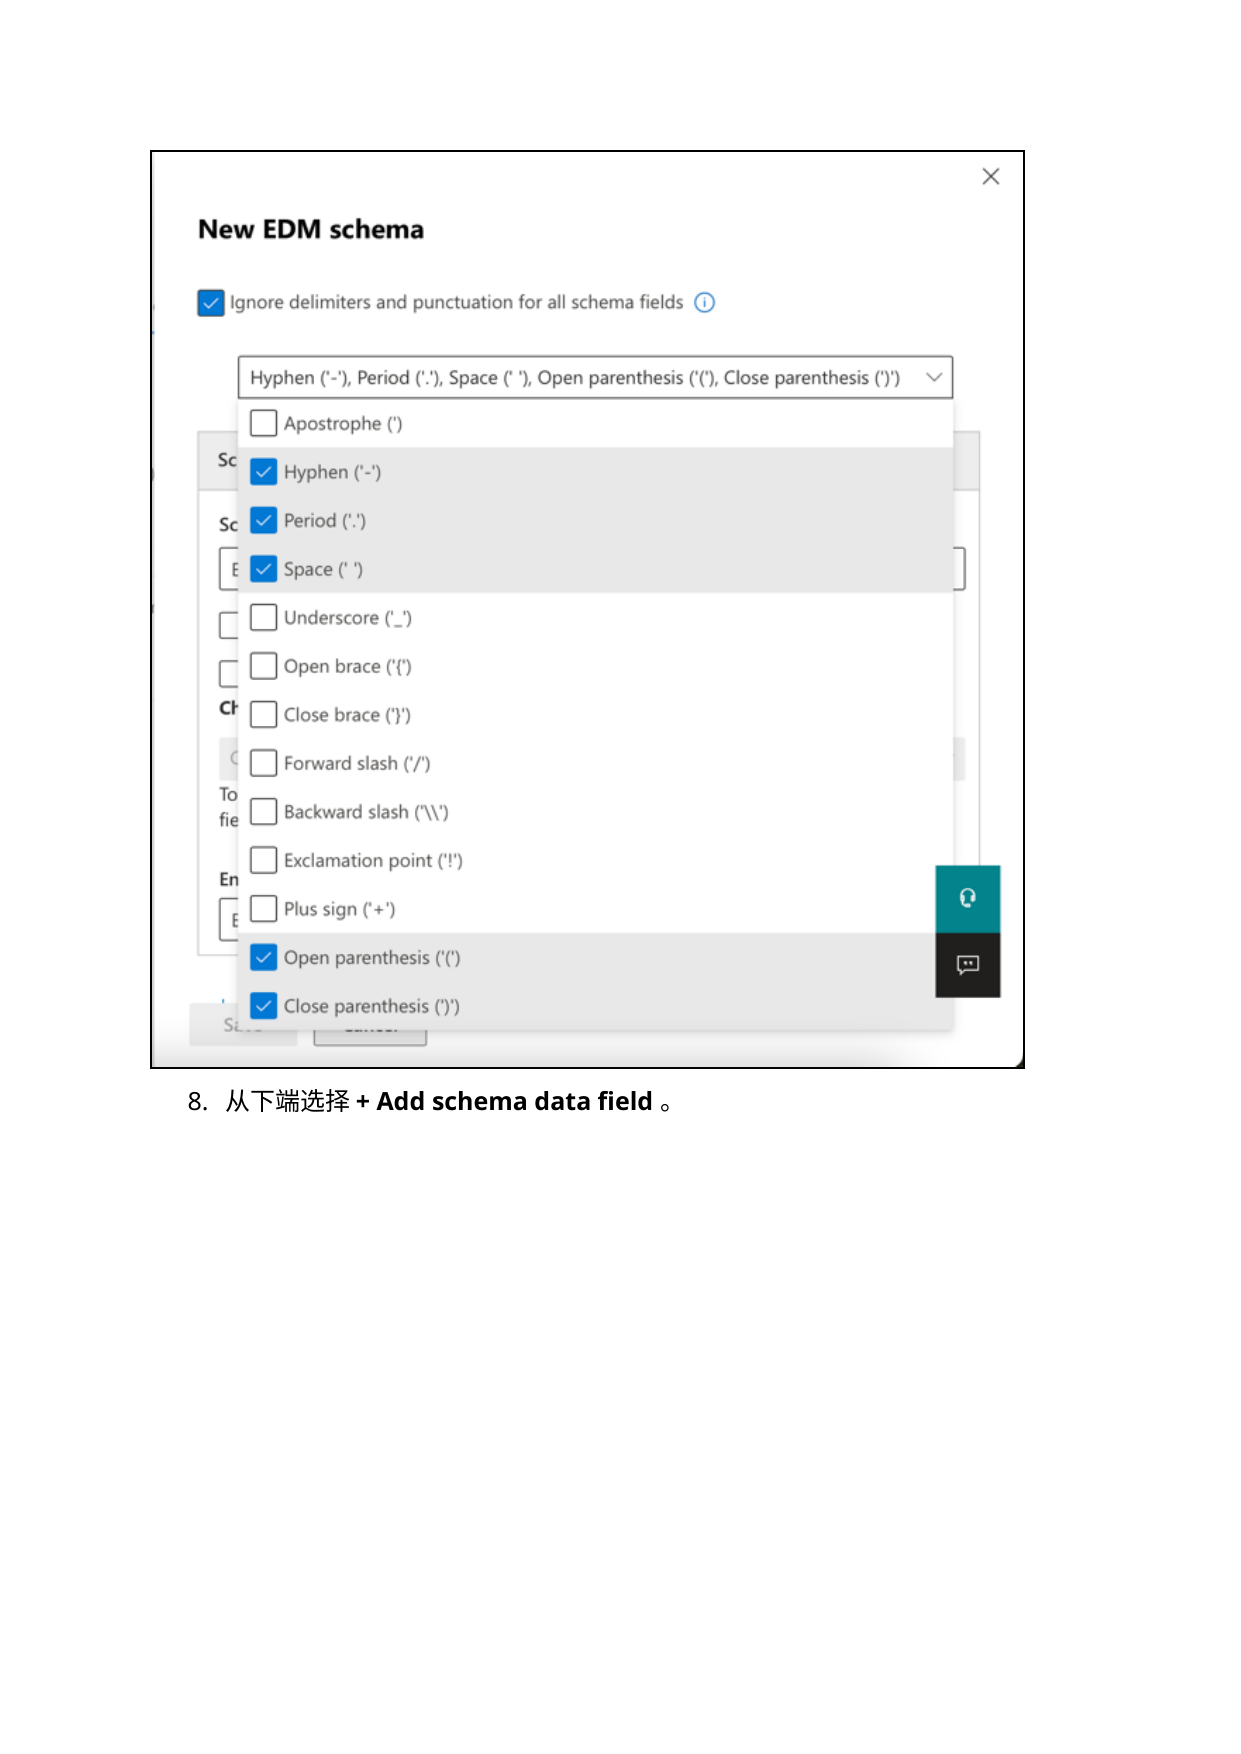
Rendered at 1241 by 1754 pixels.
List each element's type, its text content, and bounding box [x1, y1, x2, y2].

list 从下端选择 + Add schema data field 。 [187, 1082, 1090, 1118]
picture [152, 152, 1023, 1067]
